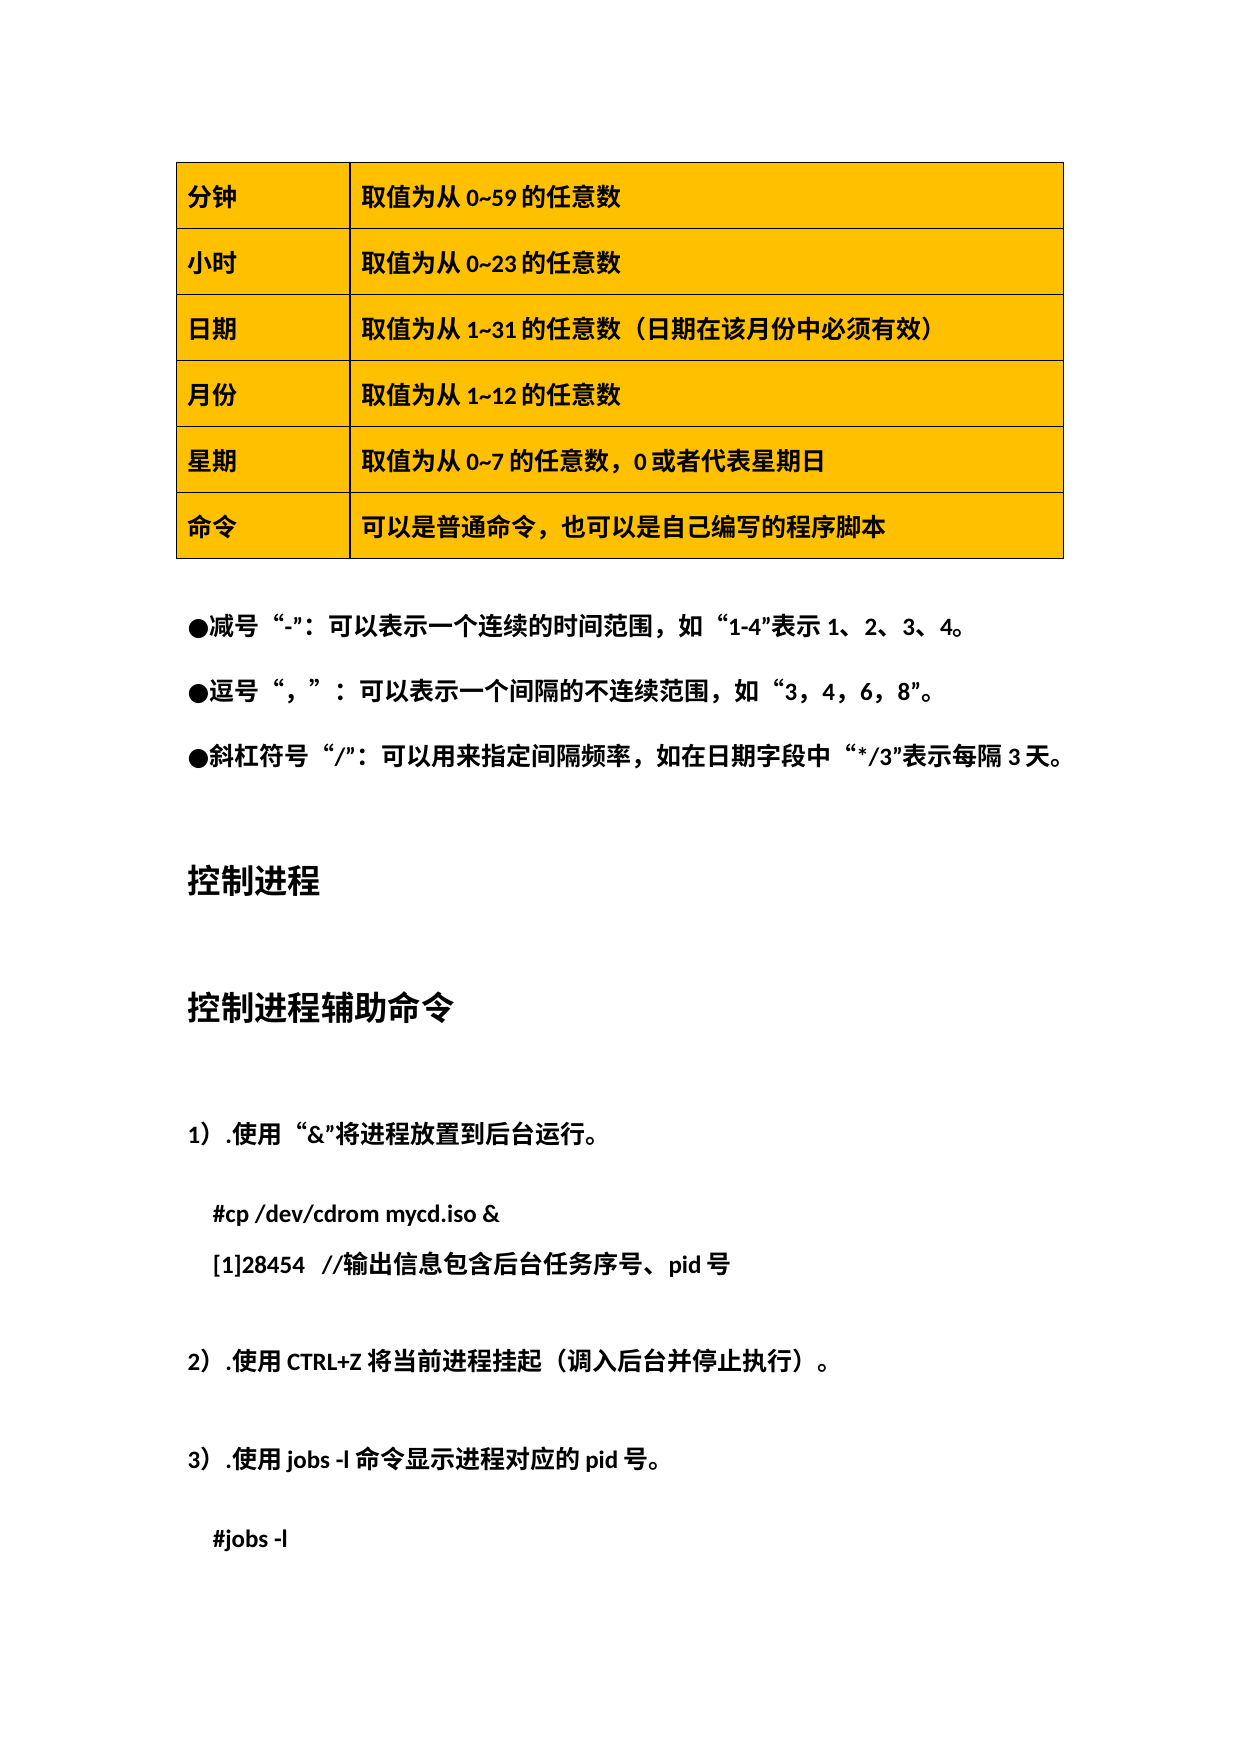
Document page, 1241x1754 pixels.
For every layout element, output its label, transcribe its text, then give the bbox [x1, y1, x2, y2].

list .使用jobs -l 命令显示进程对应的pid号。 [187, 1425, 1053, 1490]
table_cell 命令 [177, 493, 349, 558]
list .使用CTRL+Z 将当前进程挂起（调入后台并停止执行）。 [187, 1327, 1053, 1392]
text ●减号“-”：可以表示一个连续的时间范围，如“1-4”表示1、2、3、4。 [187, 592, 1053, 657]
subtitle 控制进程 [187, 846, 1053, 911]
text ●斜杠符号“/”：可以用来指定间隔频率，如在日期字段中“*/3”表示每隔3天。 [187, 722, 1053, 787]
list #jobs -l [187, 1522, 1053, 1555]
table_cell 可以是普通命令，也可以是自己编写的程序脚本 [351, 493, 1063, 558]
table_cell 取值为从1~12的任意数 [351, 361, 1063, 426]
list #cp /dev/cdrom mycd.iso & [187, 1197, 1053, 1230]
table_cell 星期 [177, 427, 349, 492]
list [1]28454 //输出信息包含后台任务序号、pid号 [187, 1230, 1053, 1295]
subtitle 控制进程辅助命令 [187, 973, 1053, 1038]
table_cell 月份 [177, 361, 349, 426]
table_cell 取值为从1~31的任意数（日期在该月份中必须有效） [351, 295, 1063, 360]
table_cell 分钟 [177, 163, 349, 228]
table_cell 取值为从0~23的任意数 [351, 229, 1063, 294]
table_cell 小时 [177, 229, 349, 294]
table_cell 取值为从0~59的任意数 [351, 163, 1063, 228]
list .使用“&”将进程放置到后台运行。 [187, 1100, 1053, 1165]
table_cell 取值为从0~7的任意数，0或者代表星期日 [351, 427, 1063, 492]
table_cell 日期 [177, 295, 349, 360]
text ●逗号“，”：可以表示一个间隔的不连续范围，如“3，4，6，8”。 [187, 657, 1053, 722]
